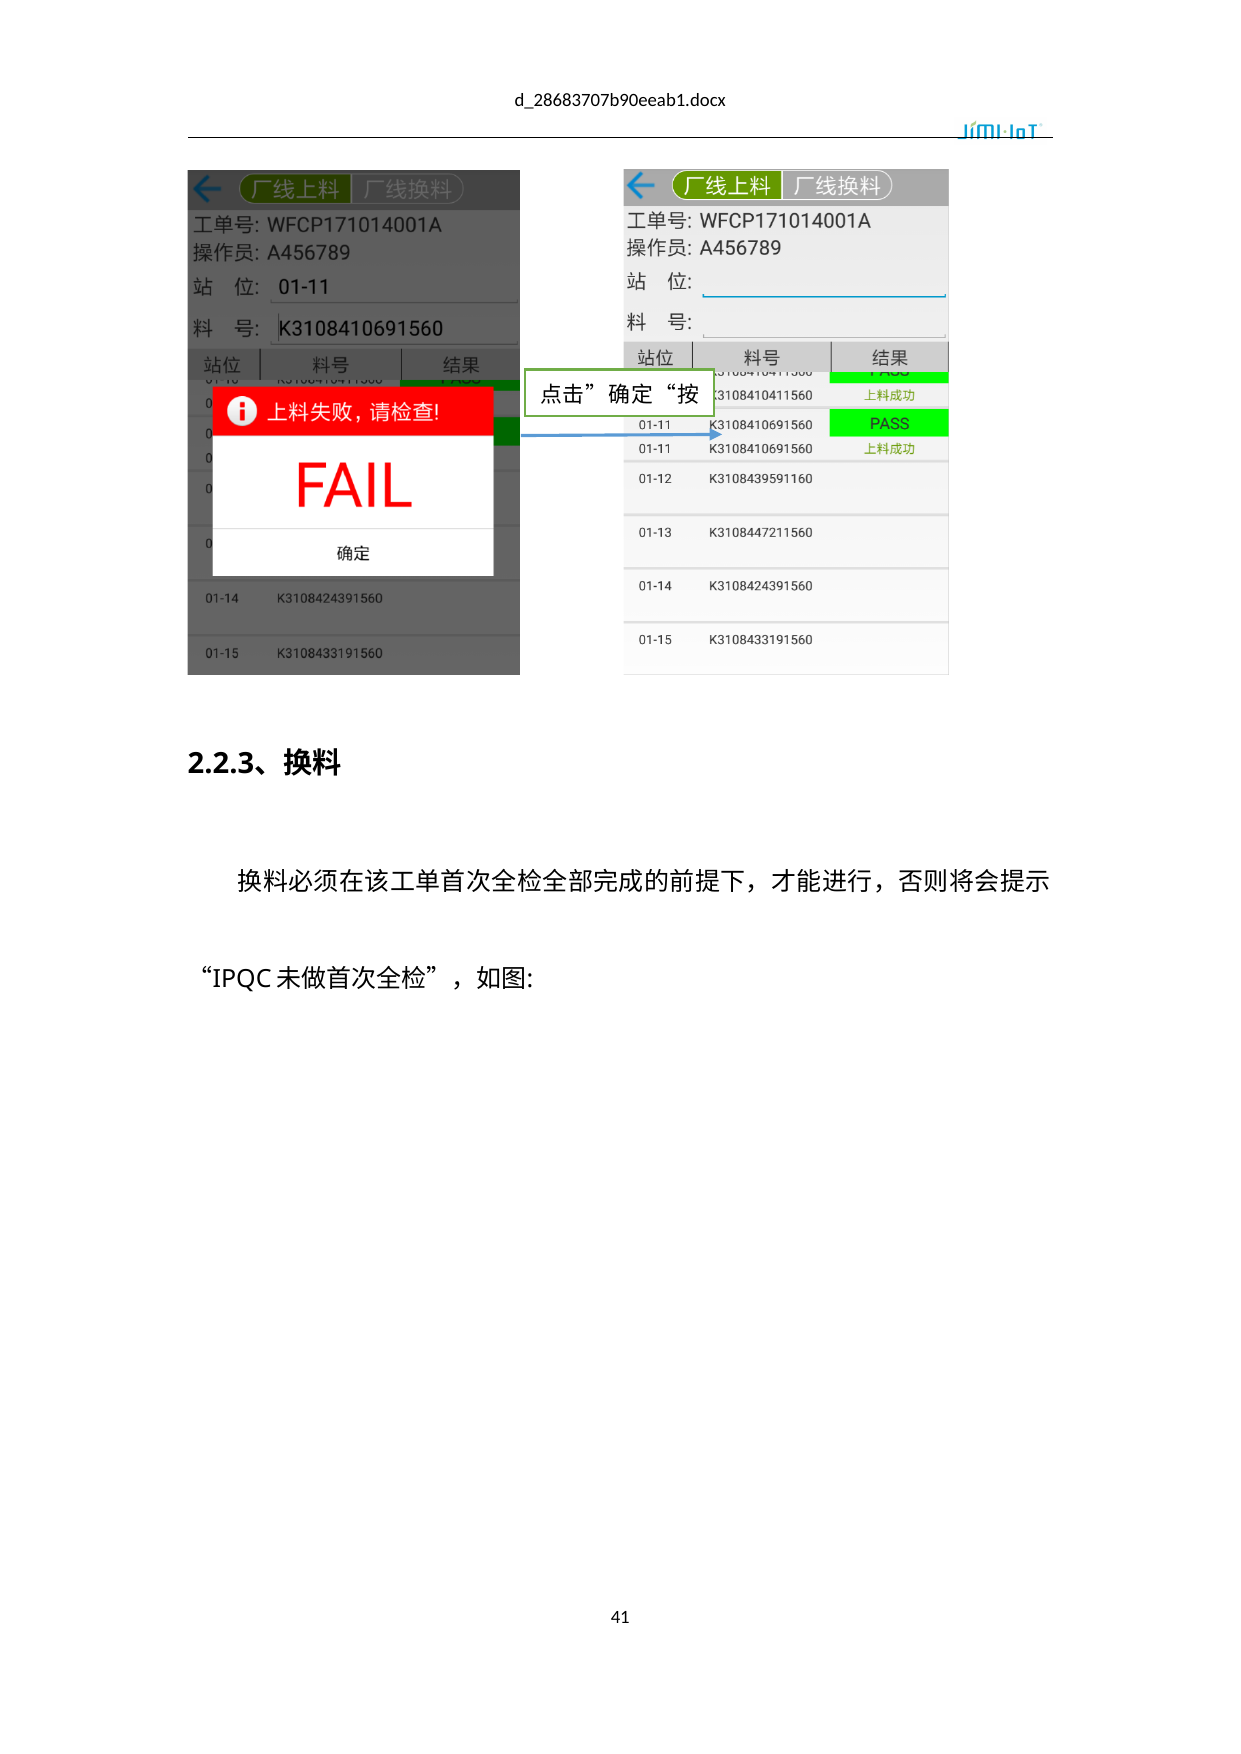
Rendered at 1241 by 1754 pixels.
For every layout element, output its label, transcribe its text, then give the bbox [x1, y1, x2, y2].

picture [980, 127, 984, 137]
text 换料必须在该工单首次全检全部完成的前提下，才能进行，否则将会提示“IPQC未做首次全检”，如图: [187, 847, 1053, 1009]
picture [954, 138, 1047, 145]
picture [187, 170, 520, 675]
picture [987, 127, 991, 137]
picture [954, 117, 1047, 137]
picture [623, 169, 949, 675]
subtitle 2.2.3、换料 [187, 728, 1053, 793]
